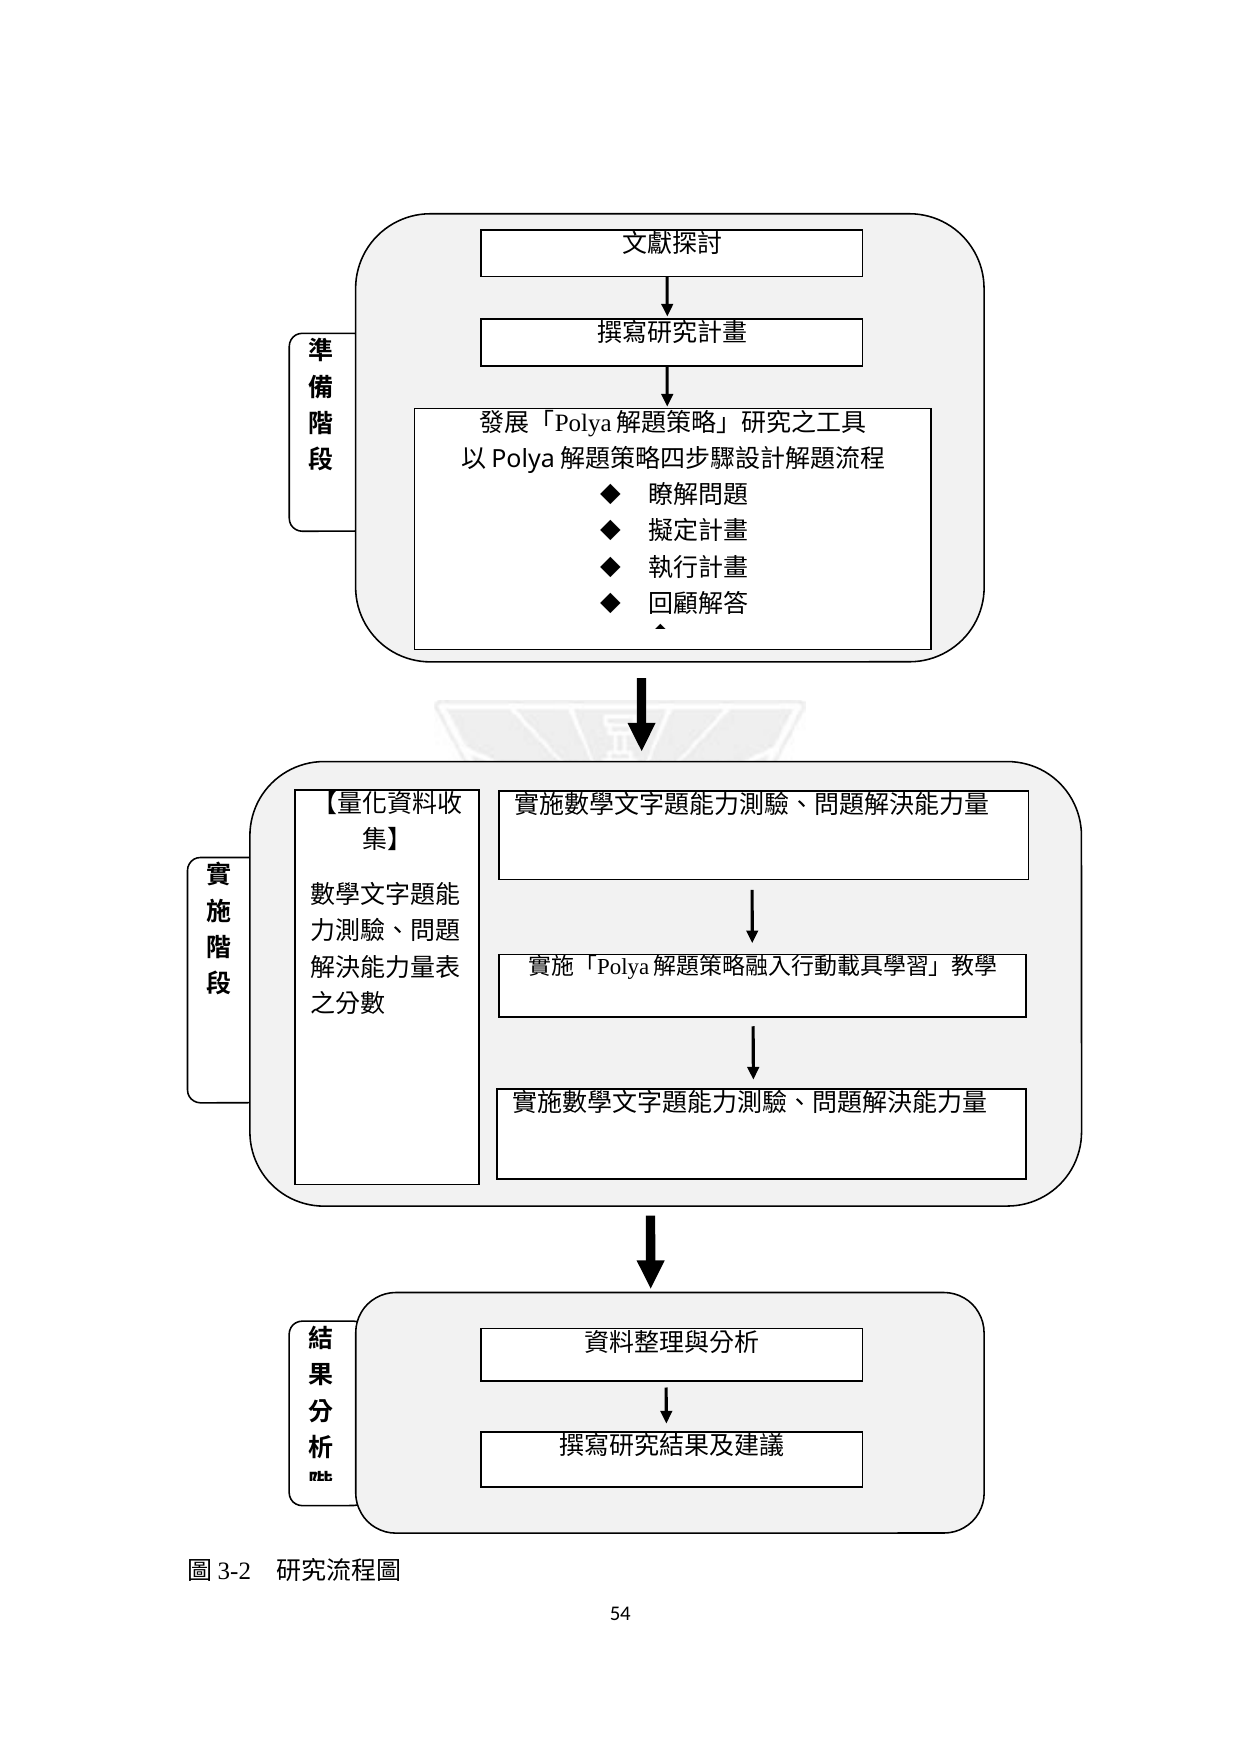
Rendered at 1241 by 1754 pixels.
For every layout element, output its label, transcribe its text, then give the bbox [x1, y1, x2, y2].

text 圖3-2 研究流程圖 [187, 1550, 1053, 1587]
picture [434, 700, 806, 760]
